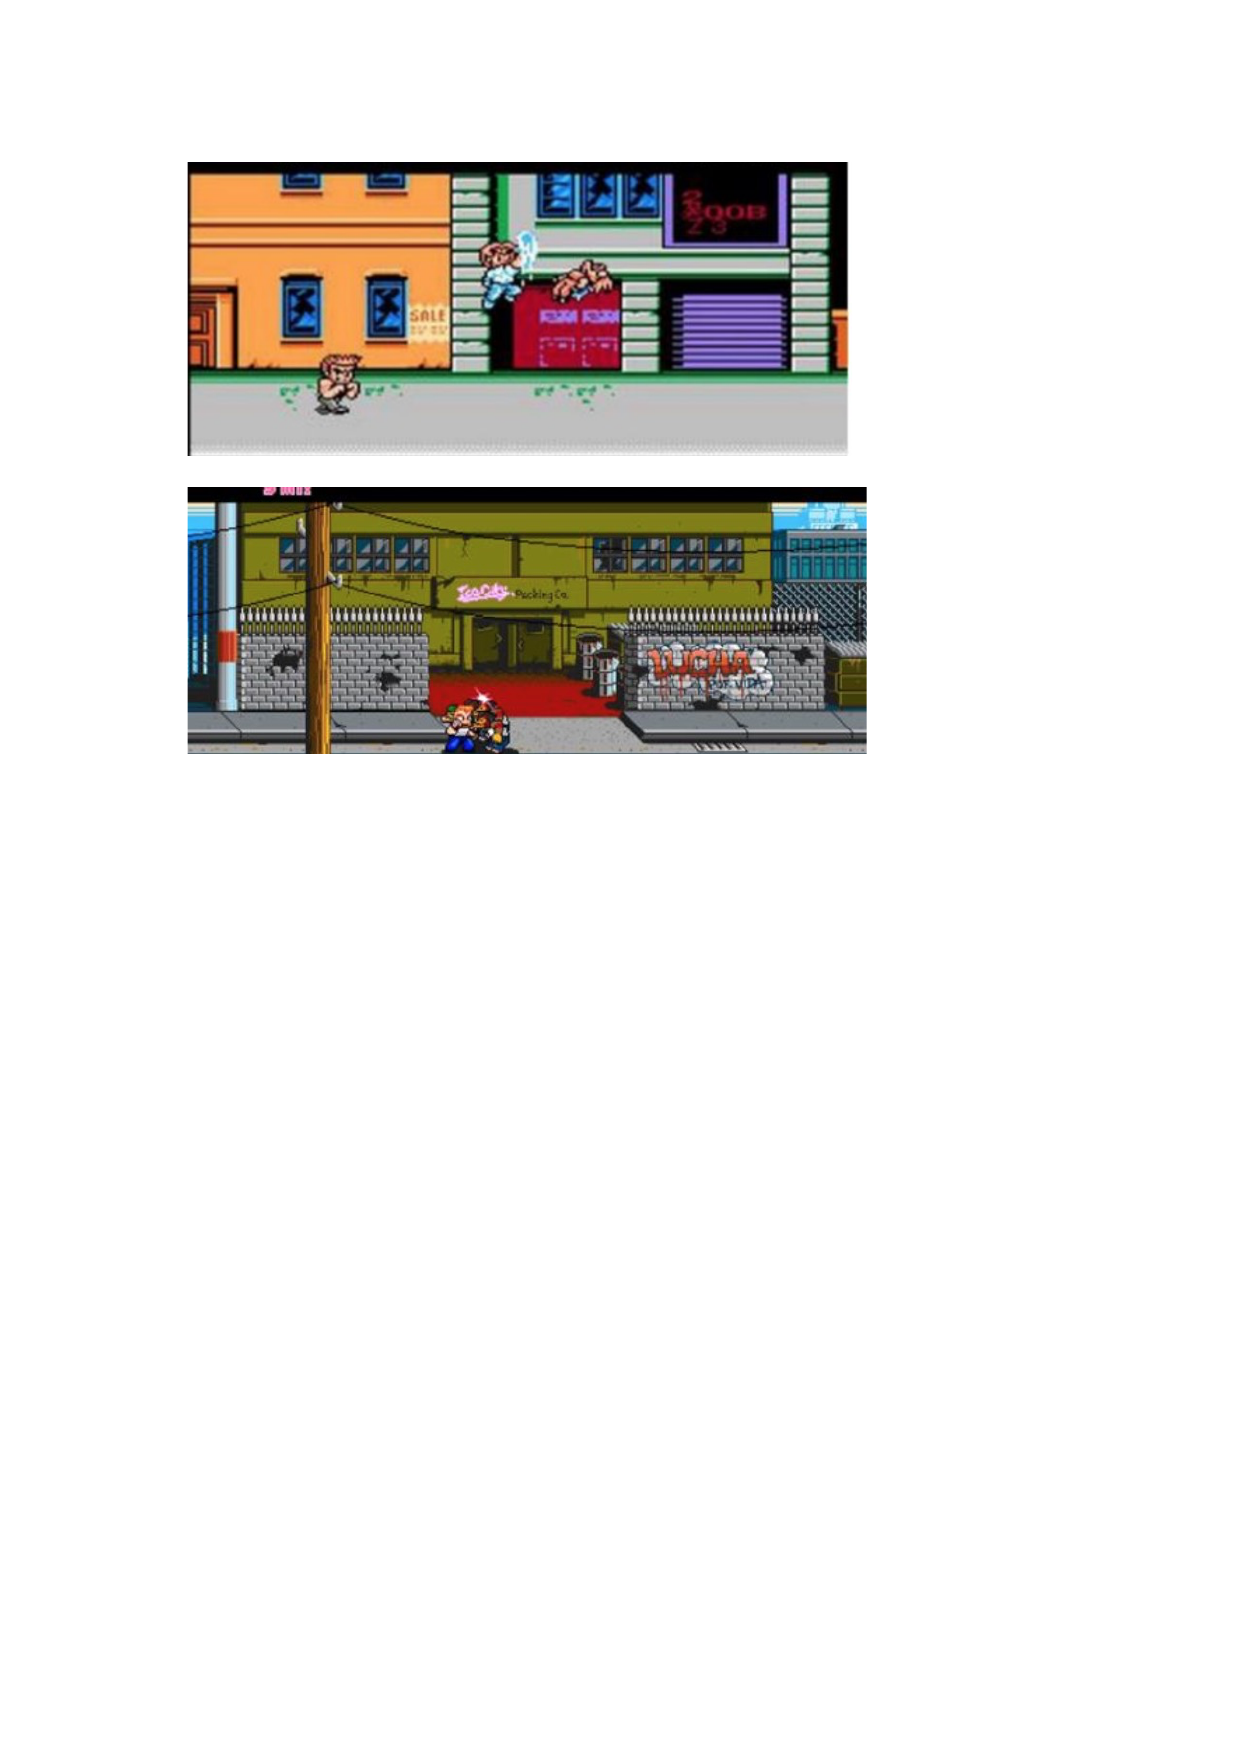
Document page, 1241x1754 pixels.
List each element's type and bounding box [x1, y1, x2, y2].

picture [187, 487, 867, 754]
picture [187, 162, 853, 456]
